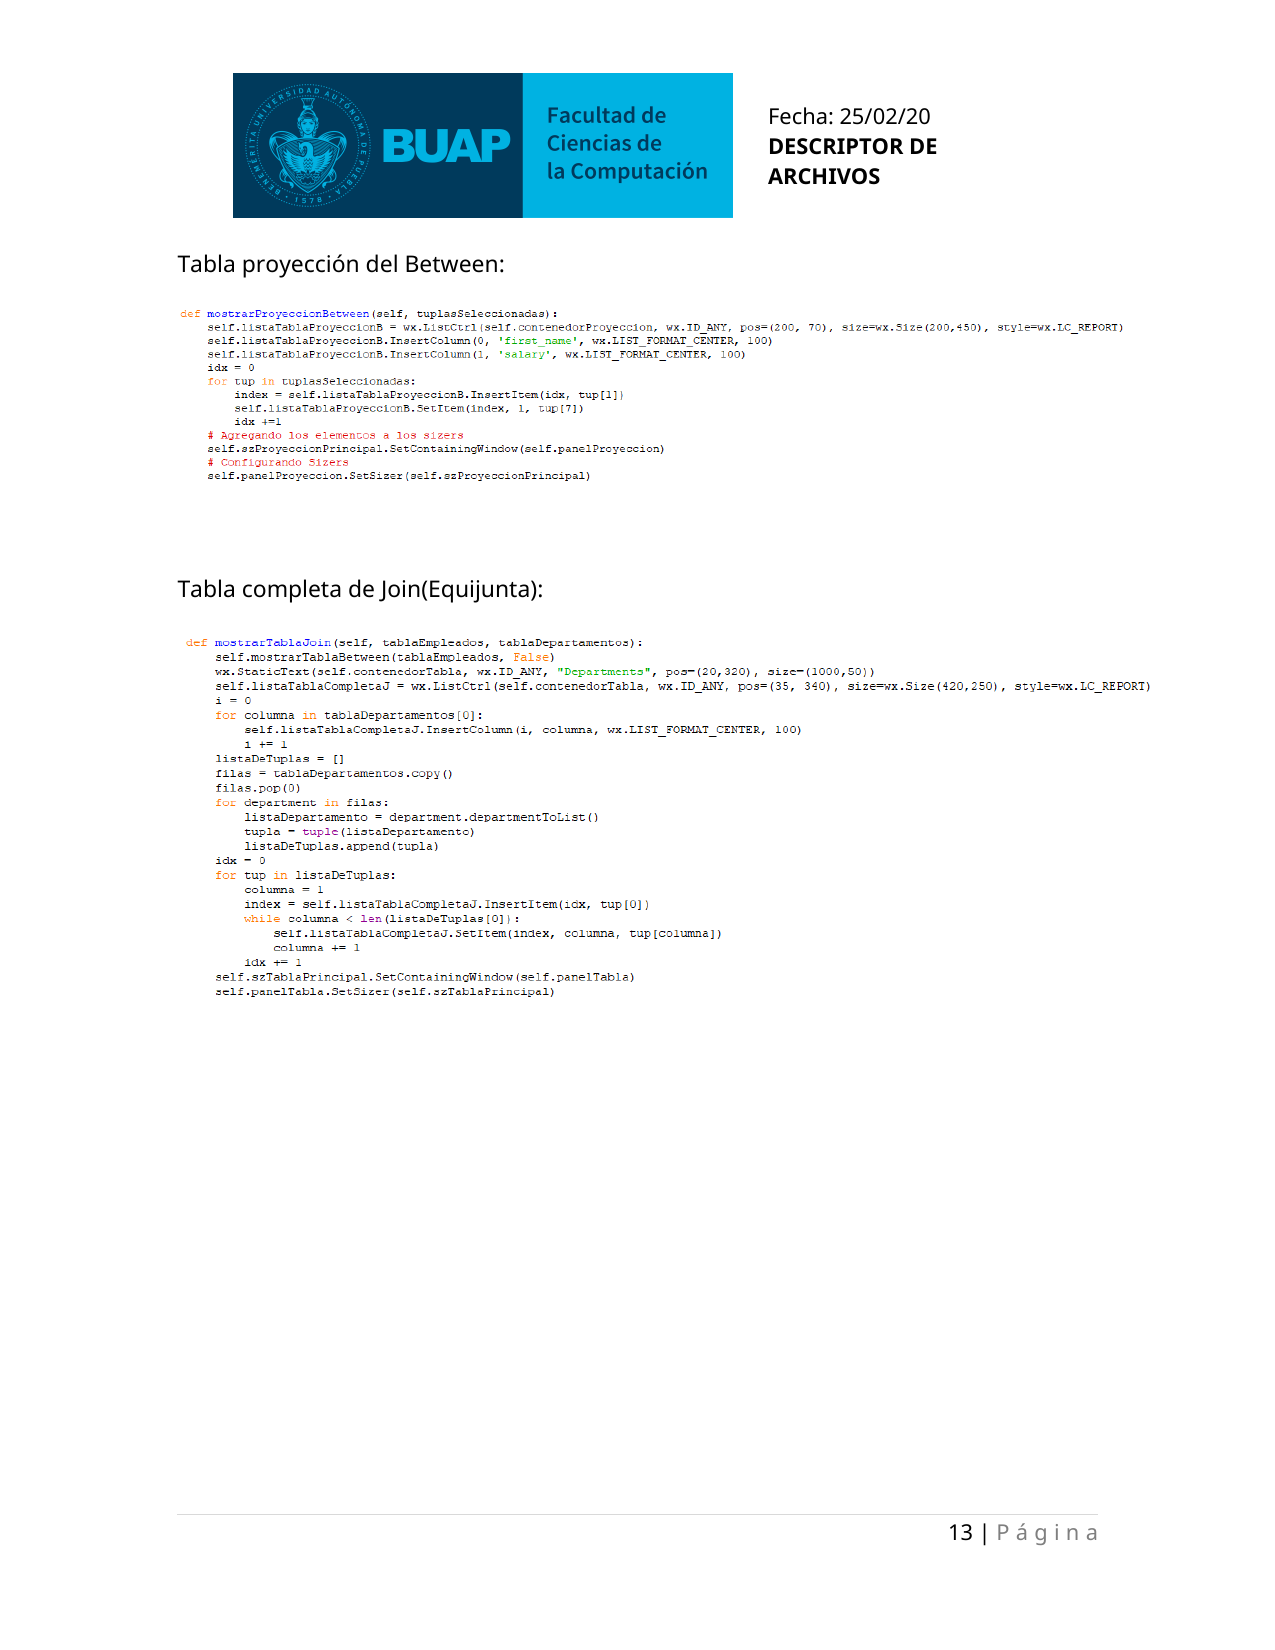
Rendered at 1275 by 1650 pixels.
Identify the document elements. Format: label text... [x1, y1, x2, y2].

picture [233, 73, 521, 218]
text Tabla completa de Join(Equijunta): [177, 573, 1098, 604]
picture [177, 303, 1135, 494]
picture [177, 628, 1158, 1008]
text Tabla proyección del Between: [177, 248, 1098, 279]
